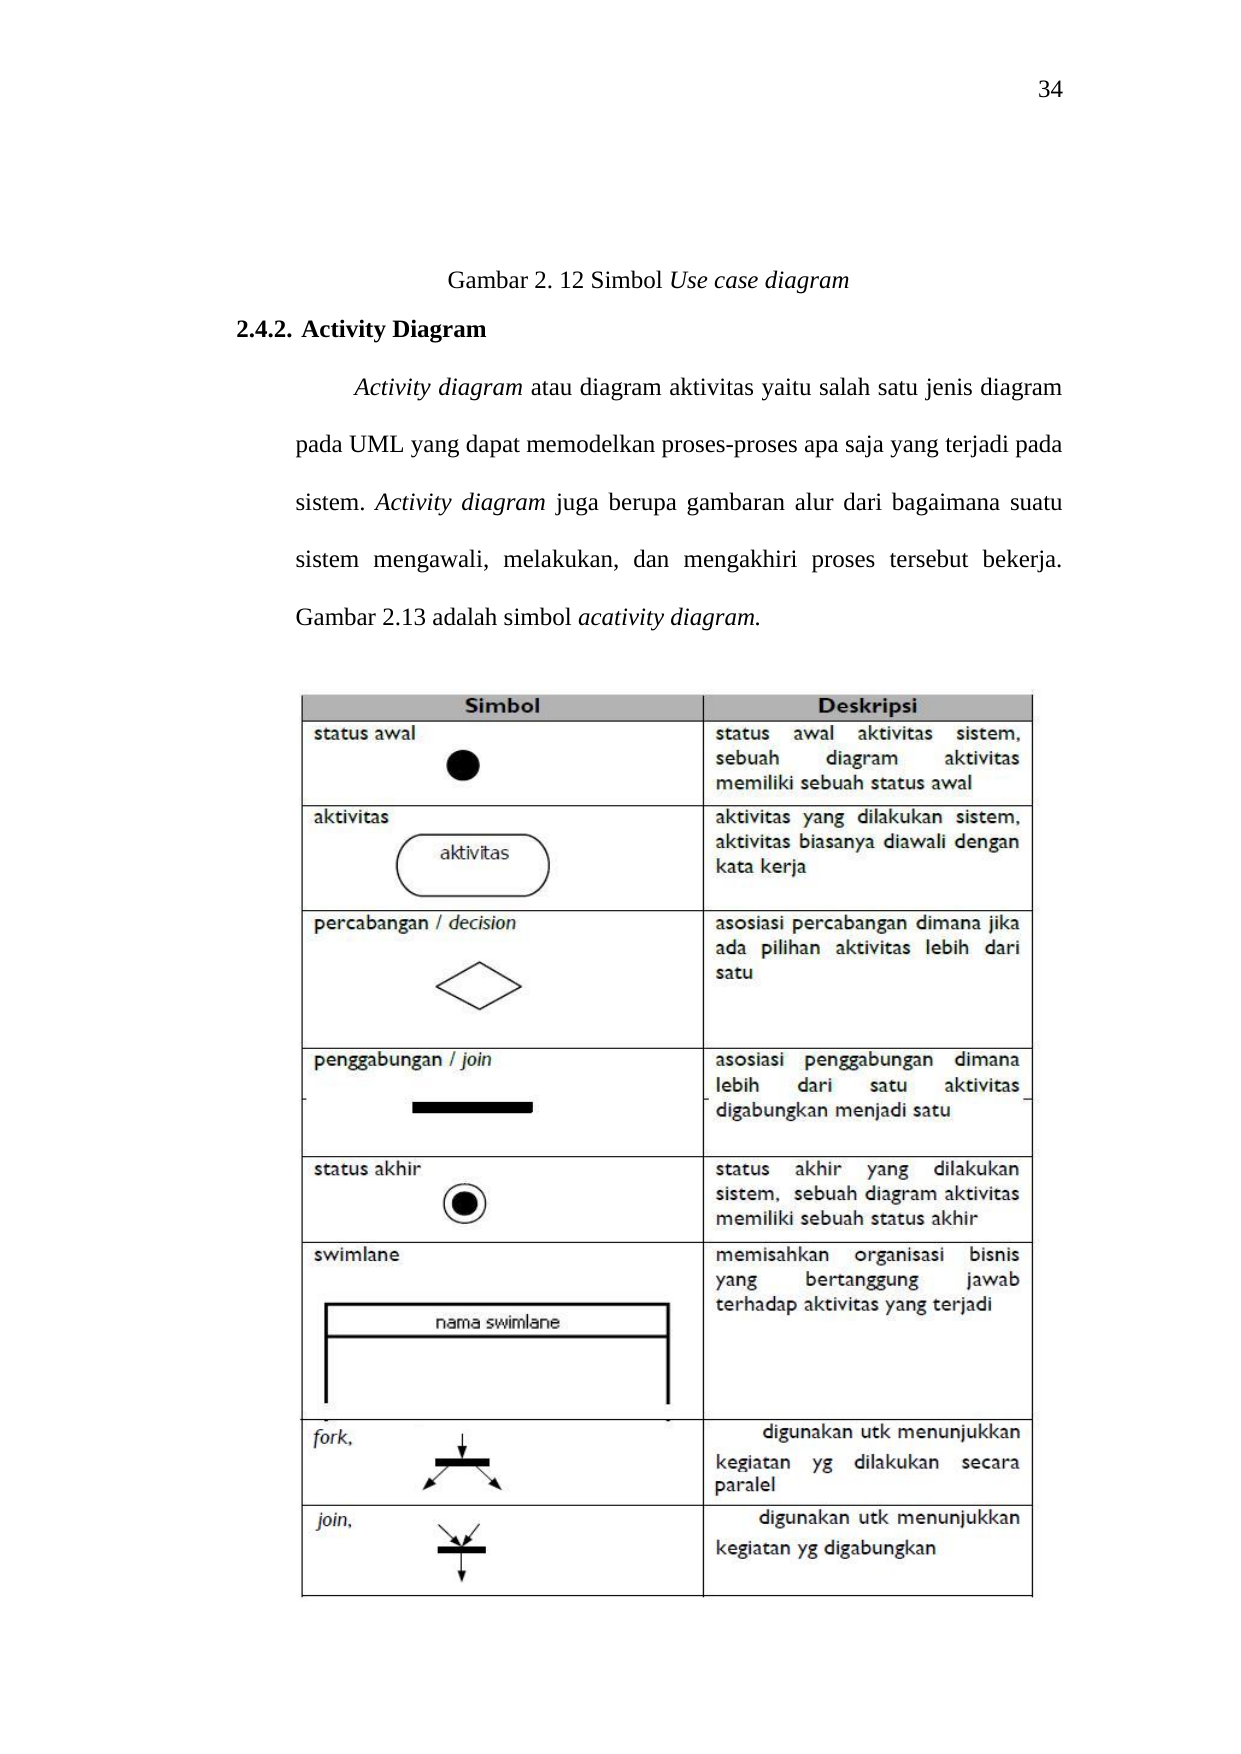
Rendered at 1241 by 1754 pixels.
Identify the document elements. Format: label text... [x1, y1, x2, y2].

picture [298, 689, 1050, 1612]
list Activity diagram atau diagram aktivitas yaitu salah satu jenis diagram pada UML yang dapat memodelkan proses-proses apa saja yang terjadi pada sistem. Activity diagram juga berupa gambaran alur dari bagaimana suatu sistem mengawali, melakukan, dan mengakhiri proses tersebut bekerja. Gambar 2.13 adalah simbol acativity diagram. [295, 372, 1063, 631]
subtitle Activity Diagram [236, 314, 1063, 343]
text Gambar 2. 12 Simbol Use case diagram [236, 265, 1063, 294]
